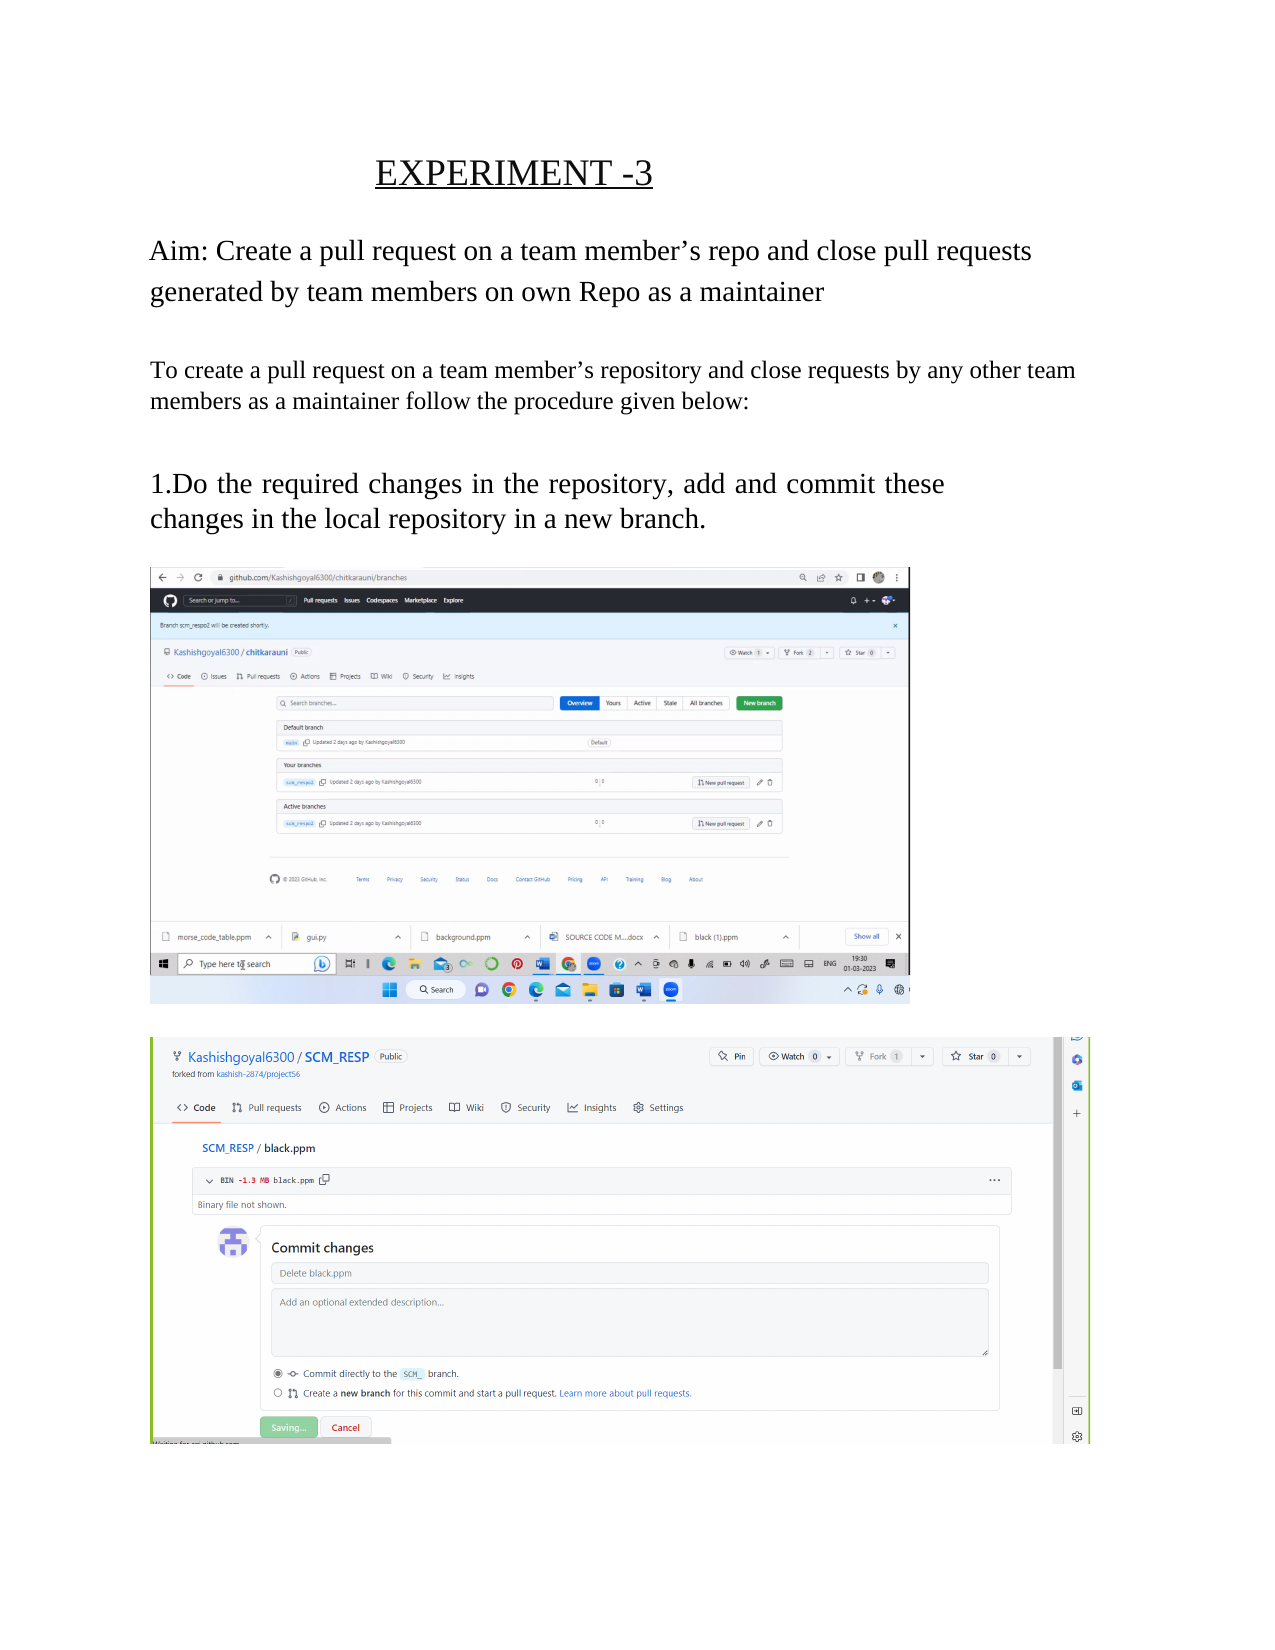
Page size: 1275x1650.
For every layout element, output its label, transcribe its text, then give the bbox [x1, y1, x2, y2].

text Aim: Create a pull request on a team member’s repo and close pull requests generated by team members on own Repo as a maintainer [148, 233, 1090, 308]
text 1.Do the required changes in the repository, add and commit these changes in the local repository in a new branch. [150, 466, 946, 534]
text To create a pull request on a team member’s repository and close requests by any other team members as a maintainer follow the procedure given below: [150, 355, 1125, 415]
text EXPERIMENT -3 [300, 150, 1032, 193]
picture [150, 1037, 1091, 1444]
picture [150, 567, 911, 1004]
